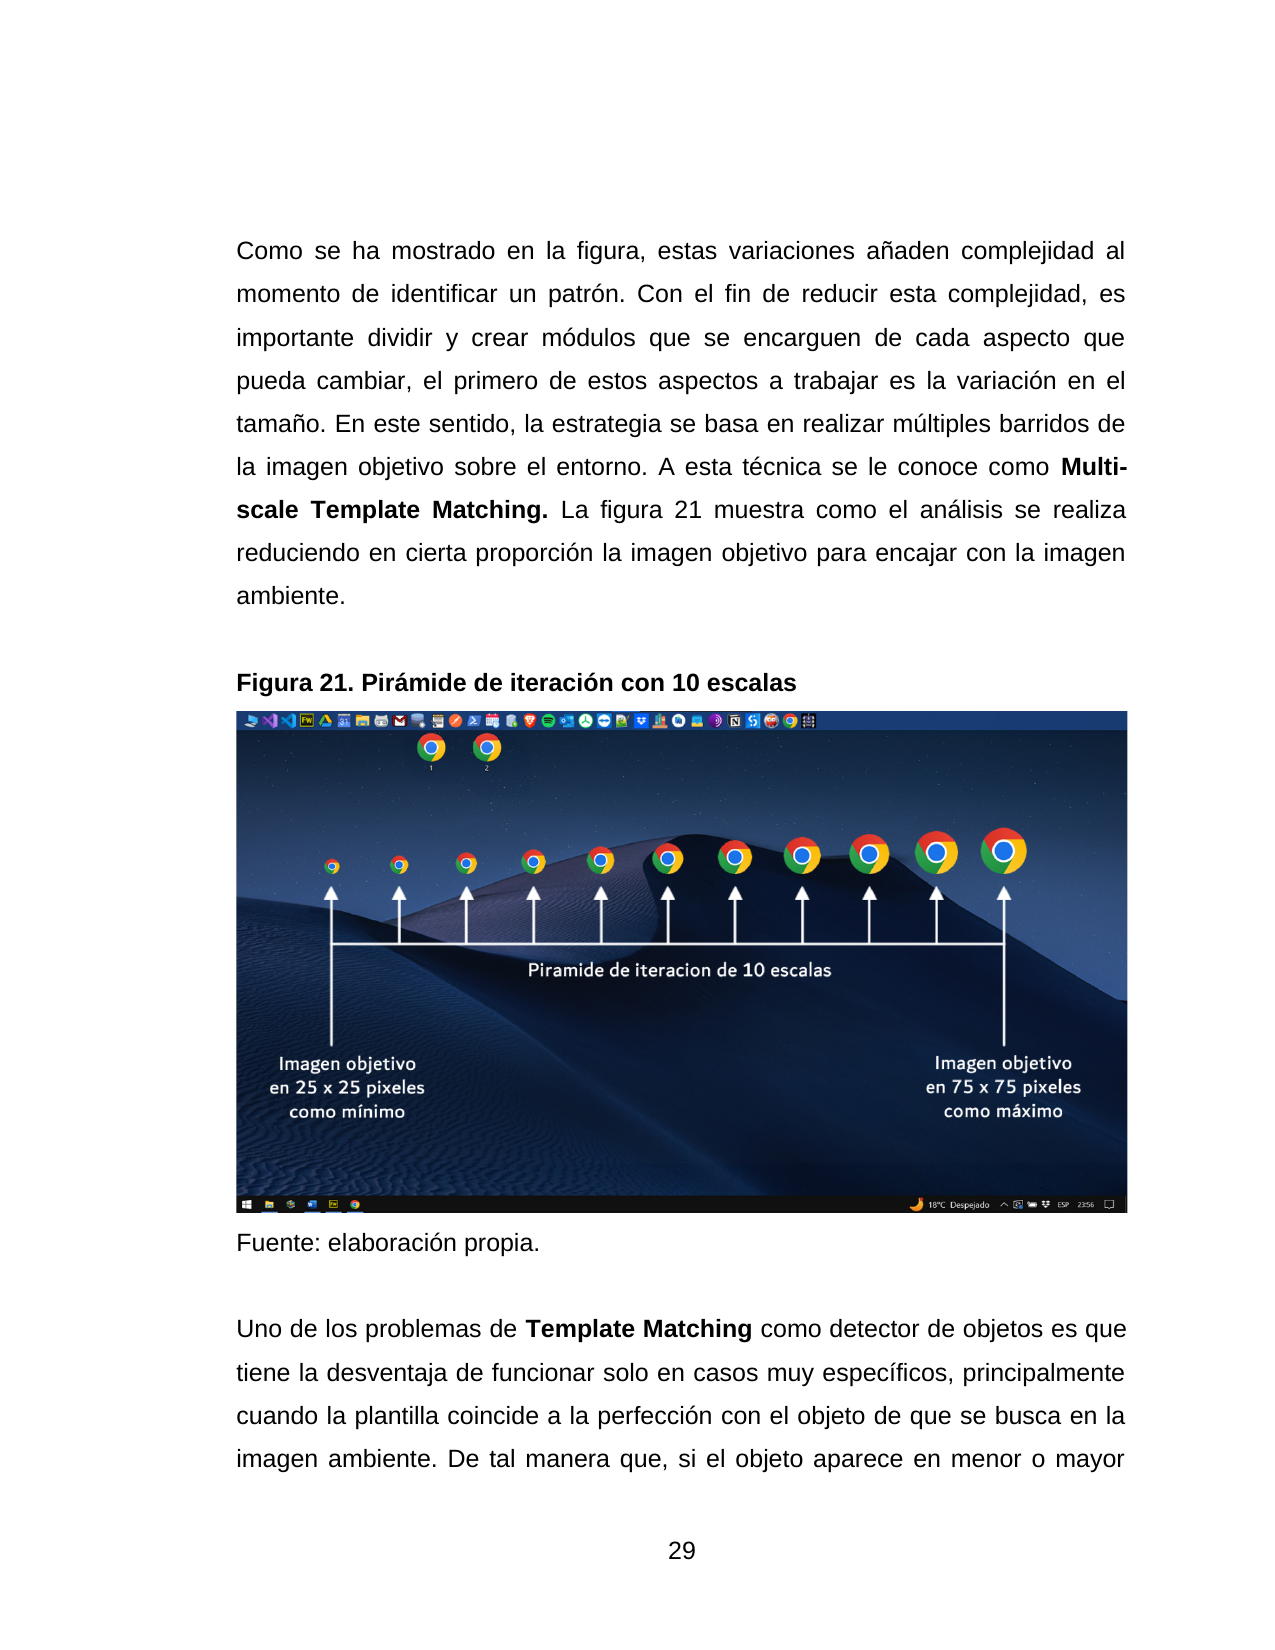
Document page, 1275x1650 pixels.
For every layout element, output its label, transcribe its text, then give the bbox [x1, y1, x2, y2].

text Como se ha mostrado en la figura, estas variaciones añaden complejidad al momento de identificar un patrón. Con el fin de reducir esta complejidad, es importante dividir y crear módulos que se encarguen de cada aspecto que pueda cambiar, el primero de estos aspectos a trabajar es la variación en el tamaño. En este sentido, la estrategia se basa en realizar múltiples barridos de la imagen objetivo sobre el entorno. A esta técnica se le conoce como Multi-scale Template Matching. La figura 21 muestra como el análisis se realiza reduciendo en cierta proporción la imagen objetivo para encajar con la imagen ambiente. [236, 236, 1127, 610]
picture [236, 711, 1128, 1213]
text Figura 21. Pirámide de iteración con 10 escalas [236, 667, 1127, 696]
text Fuente: elaboración propia. [236, 1228, 1127, 1257]
